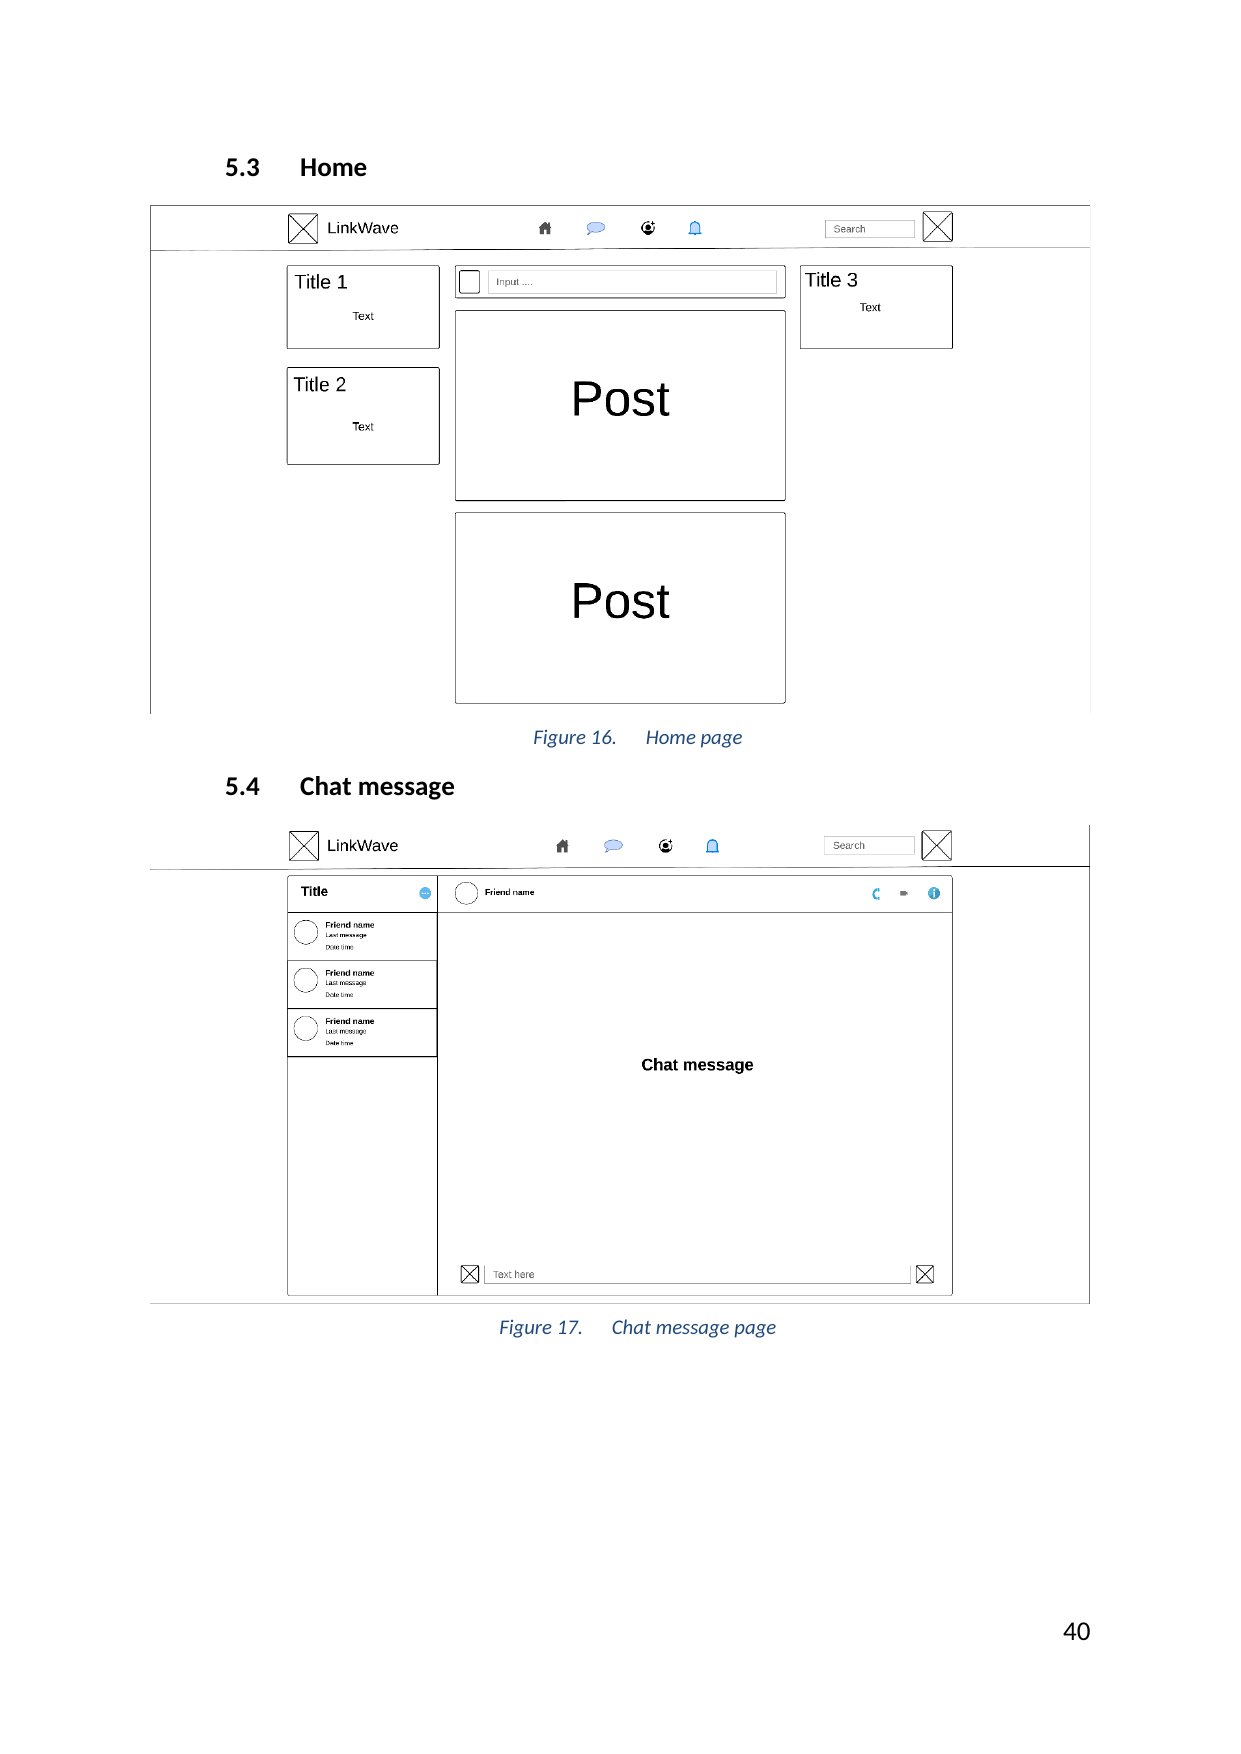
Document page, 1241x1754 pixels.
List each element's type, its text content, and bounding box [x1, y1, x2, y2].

picture [150, 825, 1091, 1304]
text Home page [187, 724, 1090, 749]
subtitle Home [225, 150, 1090, 183]
text Chat message page [187, 1314, 1090, 1339]
subtitle Chat message [225, 769, 1090, 802]
picture [150, 205, 1091, 714]
